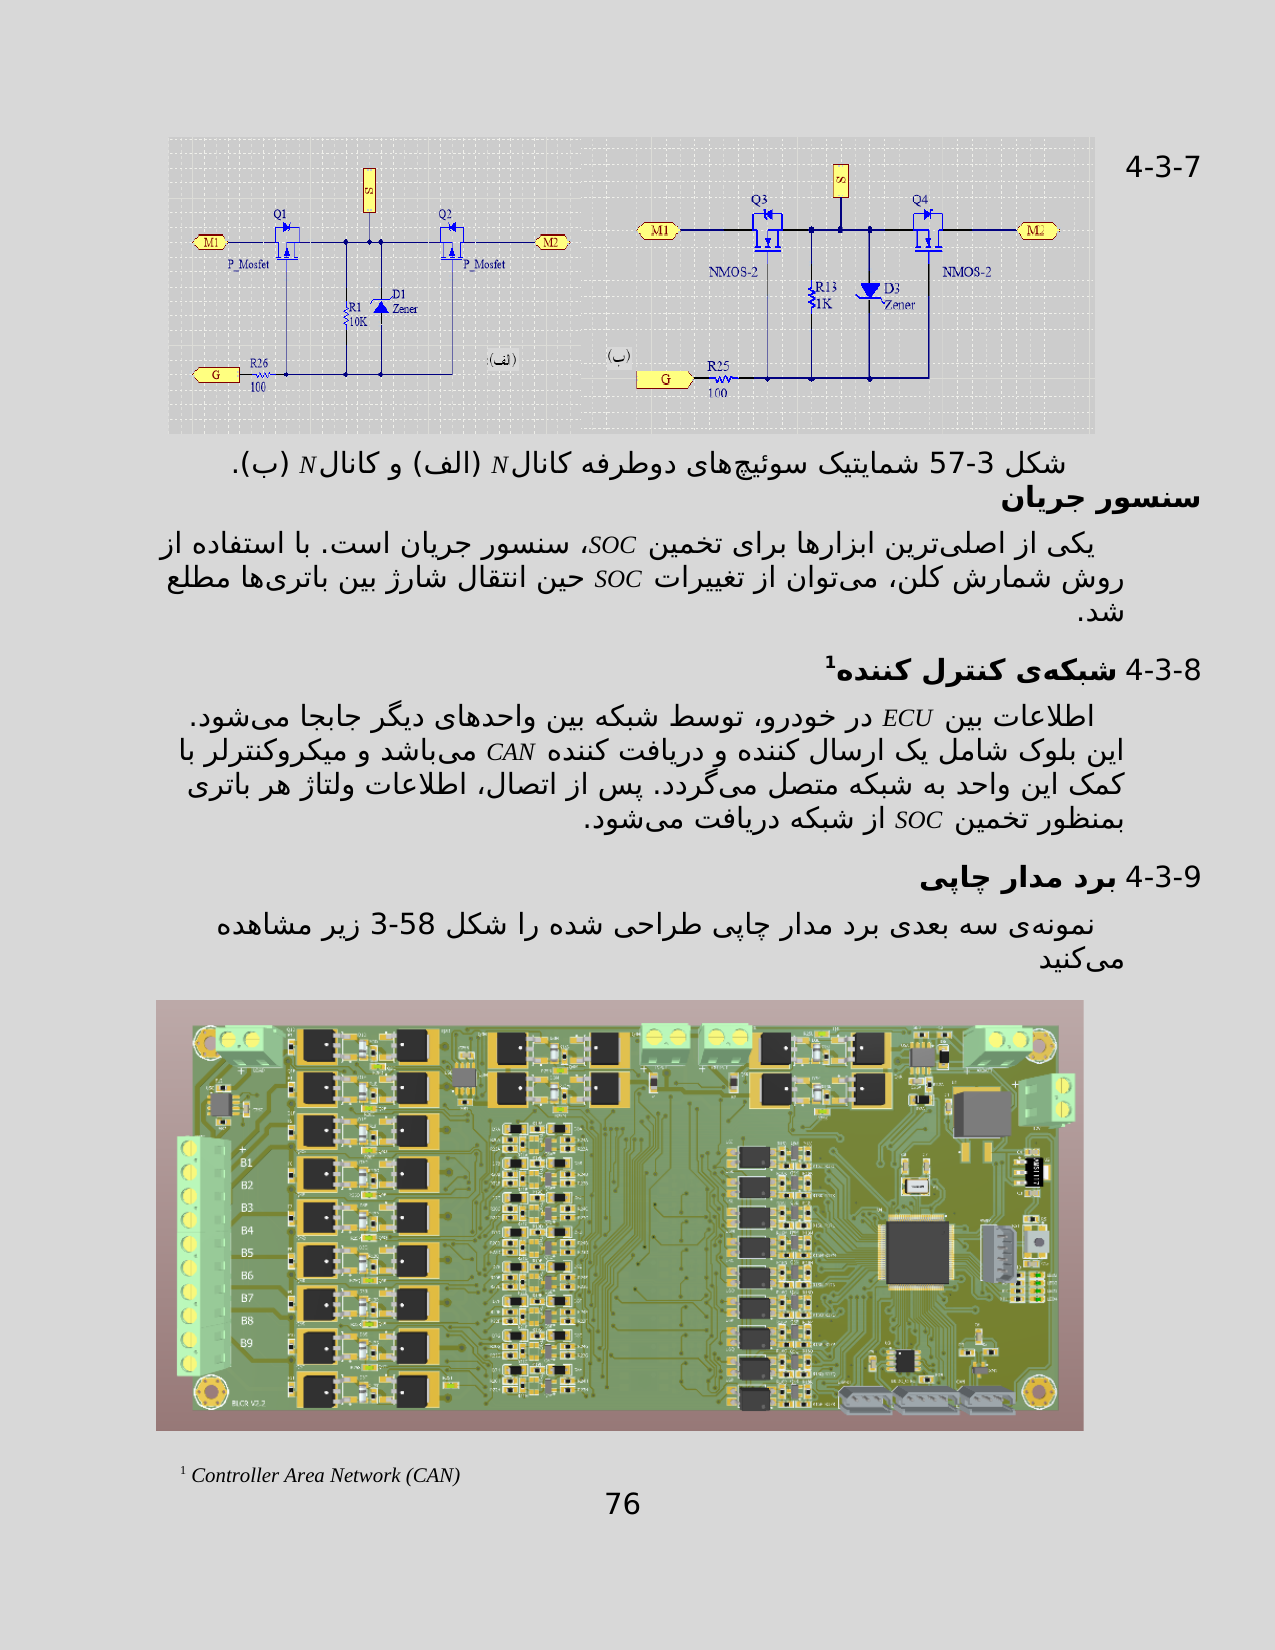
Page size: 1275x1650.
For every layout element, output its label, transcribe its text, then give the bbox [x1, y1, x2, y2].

text اطلاعات بین ECU در خودرو، توسط شبکه بین واحد‌های دیگر جابجا می‌شود. این بلوک شامل یک ارسال کننده و دریافت کننده CAN می‌باشد و میکروکنترلر با کمک این واحد به شبکه متصل می‌گردد. پس از اتصال، اطلاعات ولتاژ هر باتری بمنظور تخمین SOC از شبکه دریافت می‌شود. [150, 700, 1125, 836]
picture [156, 1000, 1084, 1431]
subtitle برد مدار چاپی [150, 861, 1125, 894]
table_header [150, 988, 1125, 1443]
picture [168, 137, 1095, 434]
subtitle شبکه‌ی کنترل کننده [150, 653, 1125, 687]
text یکی از اصلی‌ترین ابزار‌ها برای تخمین SOC، سنسور جریان است. با استفاده از روش شمارش کلن، می‌توان از تغییرات SOC حین انتقال شارژ بین باتری‌ها مطلع شد. [150, 526, 1125, 628]
table_header [161, 125, 1136, 446]
